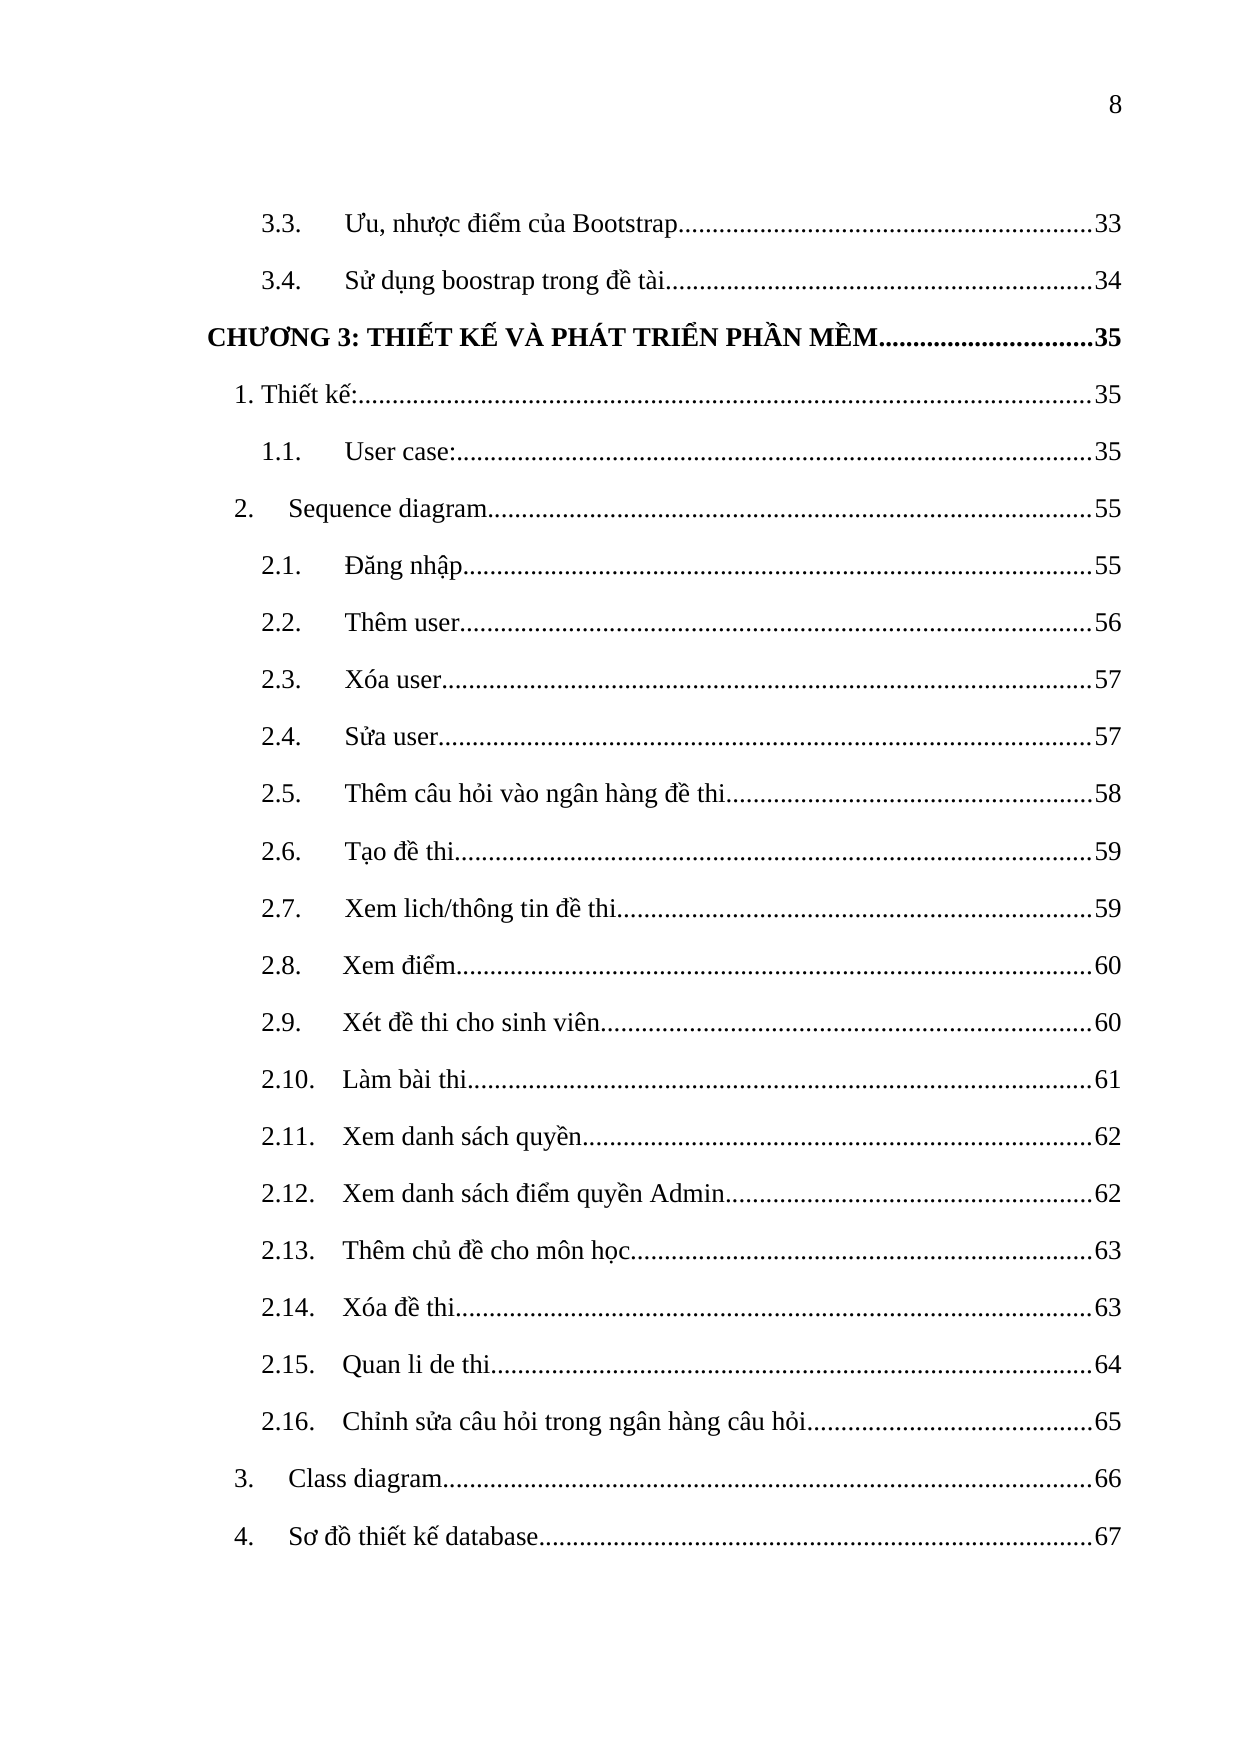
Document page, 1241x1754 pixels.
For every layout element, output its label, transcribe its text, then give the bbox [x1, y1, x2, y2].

text 2.16. Chỉnh sửa câu hỏi trong ngân hàng câu hỏi 65 [261, 1406, 1122, 1437]
text 2.13. Thêm chủ đề cho môn học 63 [261, 1234, 1122, 1265]
text 3. Class diagram 66 [234, 1463, 1122, 1494]
text 2.5. Thêm câu hỏi vào ngân hàng đề thi 58 [261, 778, 1122, 809]
text 2.11. Xem danh sách quyền 62 [261, 1120, 1122, 1151]
text 2.15. Quan li de thi 64 [261, 1348, 1122, 1379]
text 2.12. Xem danh sách điểm quyền Admin 62 [261, 1177, 1122, 1208]
text 2.3. Xóa user 57 [261, 663, 1122, 694]
text 3.4. Sử dụng boostrap trong đề tài 34 [261, 264, 1122, 295]
text 2.9. Xét đề thi cho sinh viên 60 [261, 1006, 1122, 1037]
text 2.1. Đăng nhập 55 [261, 549, 1122, 580]
text 2.6. Tạo đề thi 59 [261, 835, 1122, 866]
text 3.3. Ưu, nhược điểm của Bootstrap 33 [261, 207, 1122, 238]
text 2. Sequence diagram 55 [234, 492, 1122, 523]
text 2.10. Làm bài thi 61 [261, 1063, 1122, 1094]
text 2.2. Thêm user 56 [261, 606, 1122, 637]
text 2.7. Xem lich/thông tin đề thi 59 [261, 892, 1122, 923]
text 2.8. Xem điểm 60 [261, 949, 1122, 980]
text 2.4. Sửa user 57 [261, 721, 1122, 752]
text 4. Sơ đồ thiết kế database 67 [234, 1520, 1122, 1551]
text 2.14. Xóa đề thi 63 [261, 1291, 1122, 1322]
text 1. Thiết kế: 35 [234, 378, 1122, 409]
text CHƯƠNG 3: THIẾT KẾ VÀ PHÁT TRIỂN PHẦN MỀM 35 [207, 321, 1122, 352]
text 1.1. User case: 35 [261, 435, 1122, 466]
